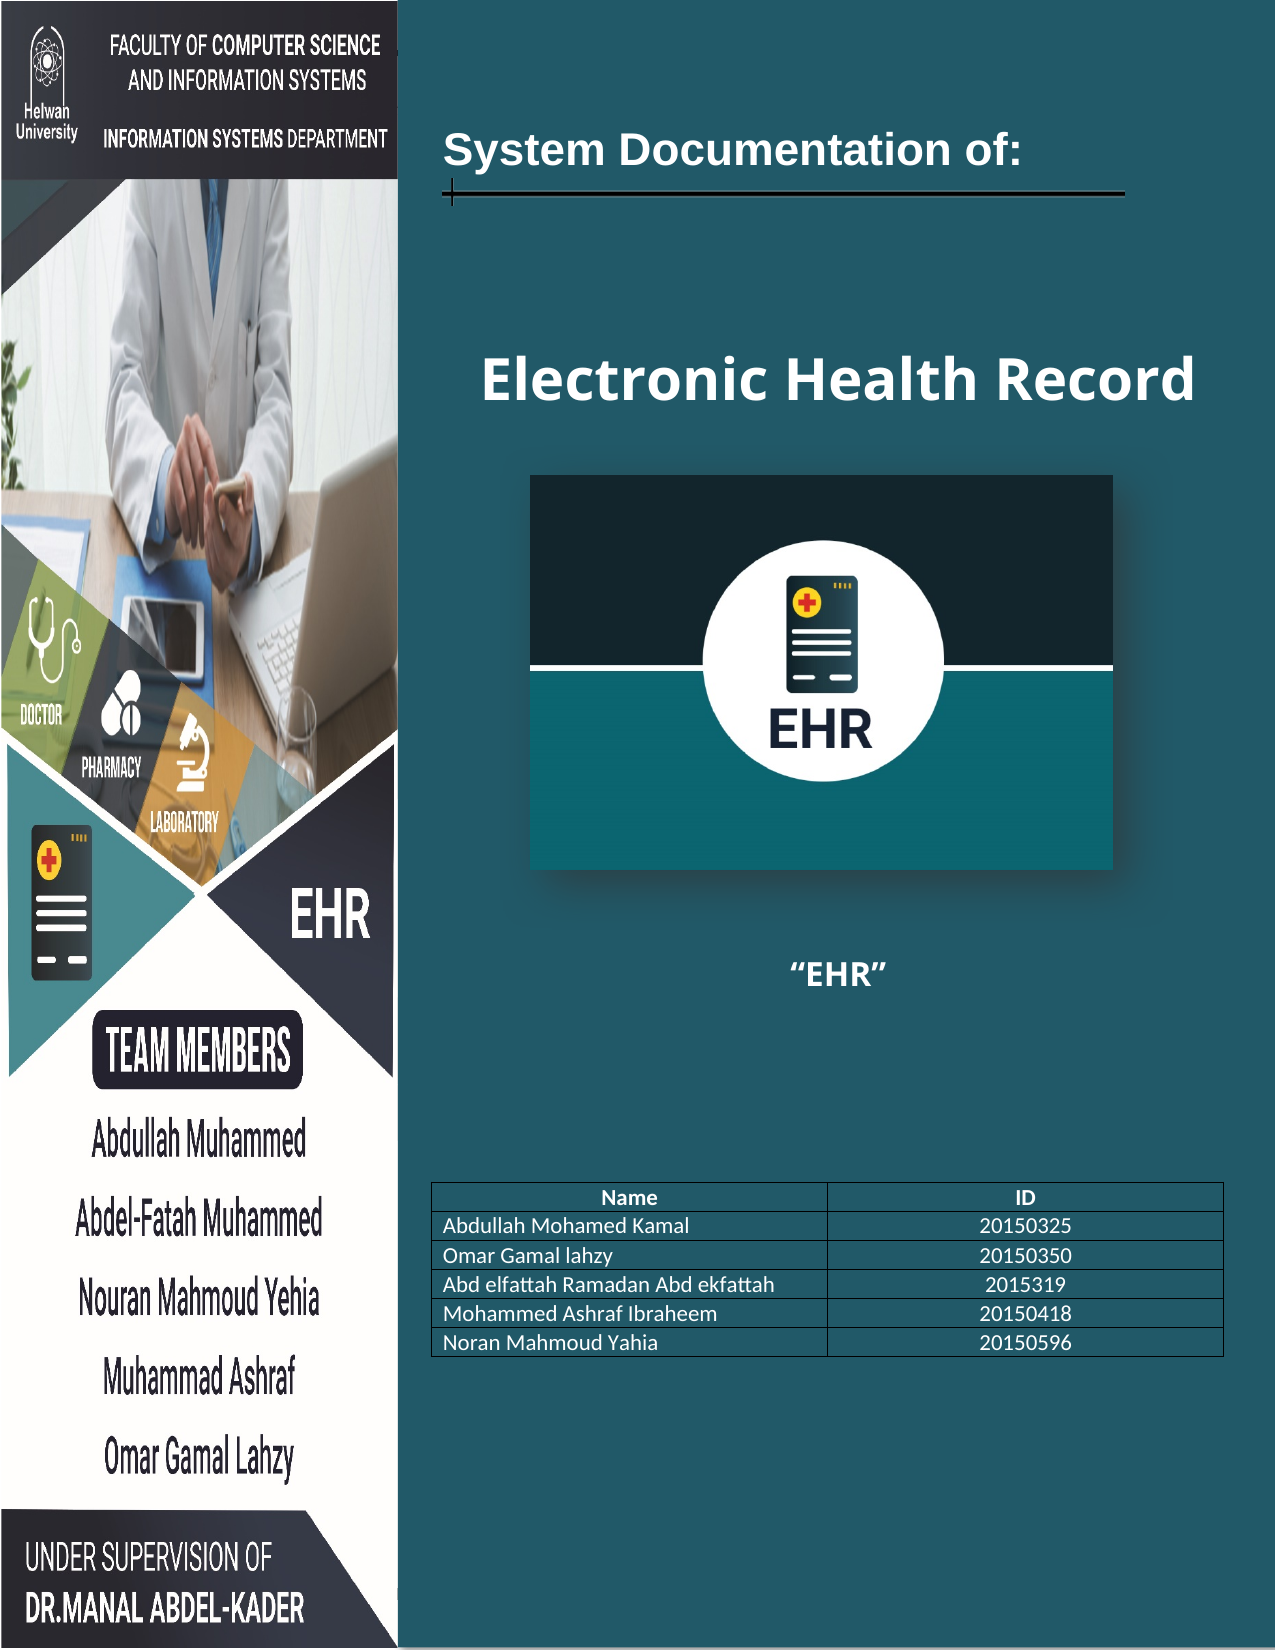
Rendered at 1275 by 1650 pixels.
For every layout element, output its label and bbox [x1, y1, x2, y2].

picture [530, 475, 1113, 870]
picture [442, 178, 1125, 206]
picture [1, 1, 398, 1648]
